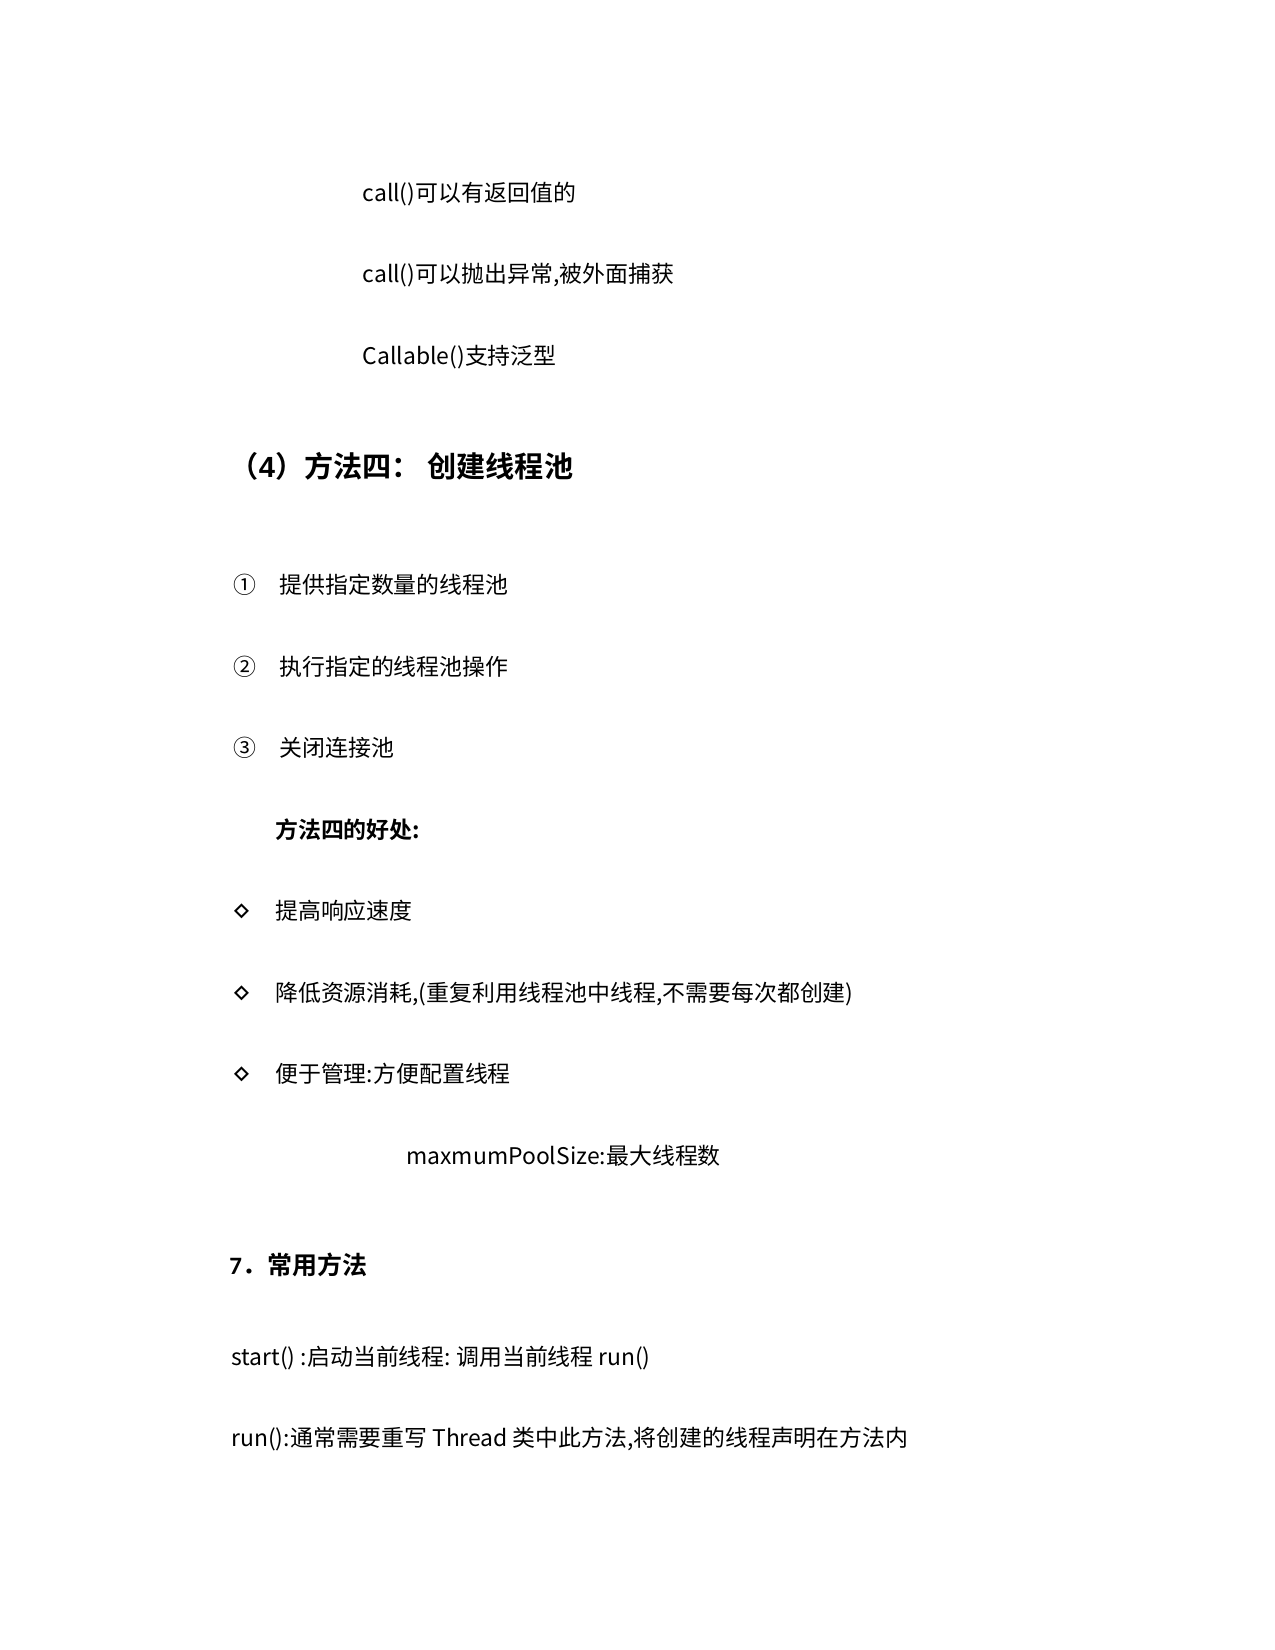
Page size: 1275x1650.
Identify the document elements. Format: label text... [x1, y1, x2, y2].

list 执行指定的线程池操作 [187, 633, 1087, 698]
list 提高响应速度 [231, 877, 1087, 942]
text start() :启动当前线程: 调用当前线程run() [187, 1323, 1087, 1388]
text Callable()支持泛型 [187, 322, 1087, 387]
list 关闭连接池 [187, 714, 1087, 779]
text run():通常需要重写Thread类中此方法,将创建的线程声明在方法内 [187, 1404, 1087, 1469]
text call()可以抛出异常,被外面捕获 [187, 240, 1087, 305]
subtitle 常用方法 [187, 1231, 1087, 1296]
text call()可以有返回值的 [187, 159, 1087, 224]
text 方法四的好处: [187, 796, 1087, 861]
text maxmumPoolSize:最大线程数 [187, 1122, 1087, 1187]
list 便于管理:方便配置线程 [231, 1041, 1087, 1106]
list 降低资源消耗,(重复利用线程池中线程,不需要每次都创建) [231, 959, 1087, 1024]
subtitle 方法四： 创建线程池 [187, 433, 1087, 498]
list 提供指定数量的线程池 [187, 551, 1087, 616]
